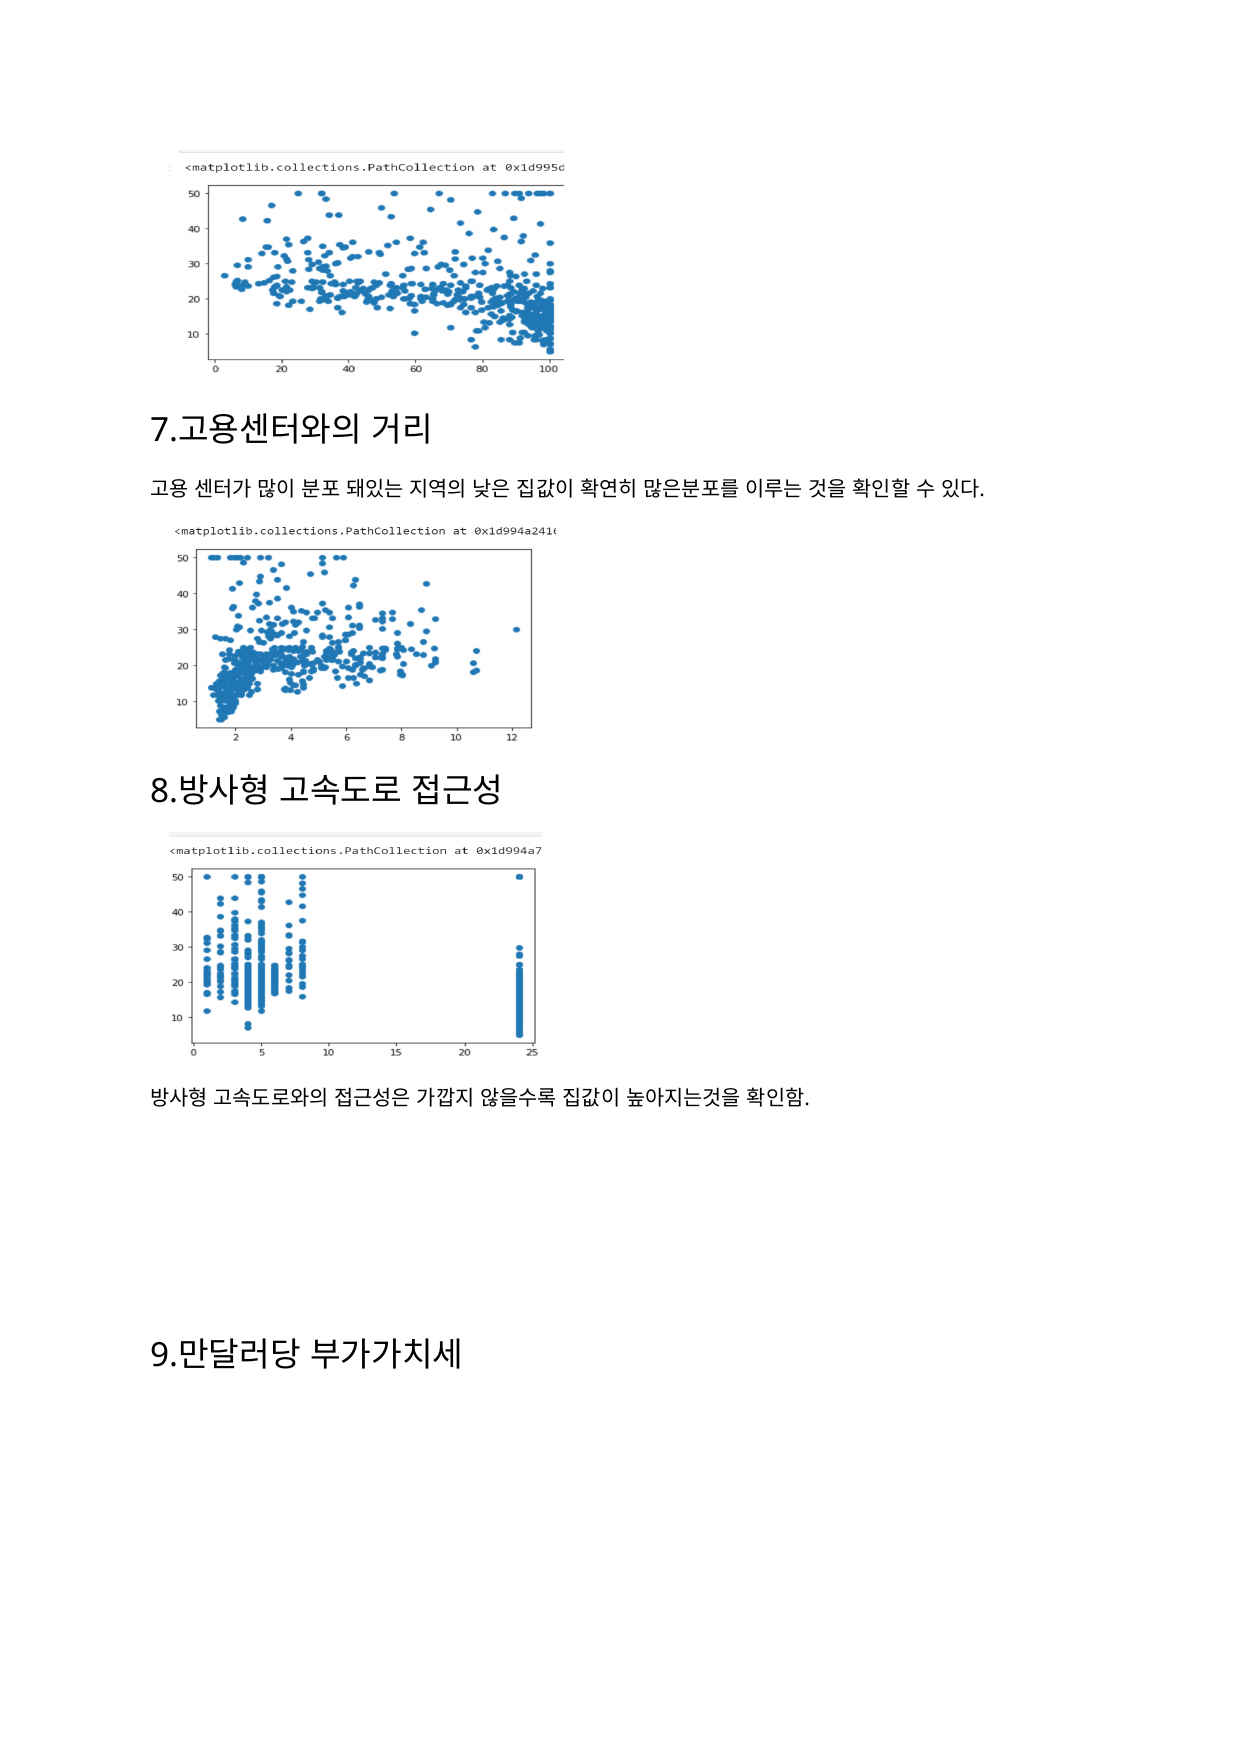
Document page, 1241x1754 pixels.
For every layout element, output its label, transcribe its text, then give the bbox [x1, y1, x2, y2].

text 방사형 고속도로와의 접근성은 가깝지 않을수록 집값이 높아지는것을 확인함. [150, 1081, 1090, 1112]
text 고용 센터가 많이 분포 돼있는 지역의 낮은 집값이 확연히 많은분포를 이루는 것을 확인할 수 있다. [150, 472, 1090, 502]
text 9.만달러당 부가가치세 [150, 1328, 1090, 1376]
text 8.방사형 고속도로 접근성 [150, 764, 1090, 812]
text 7.고용센터와의 거리 [150, 403, 1090, 452]
